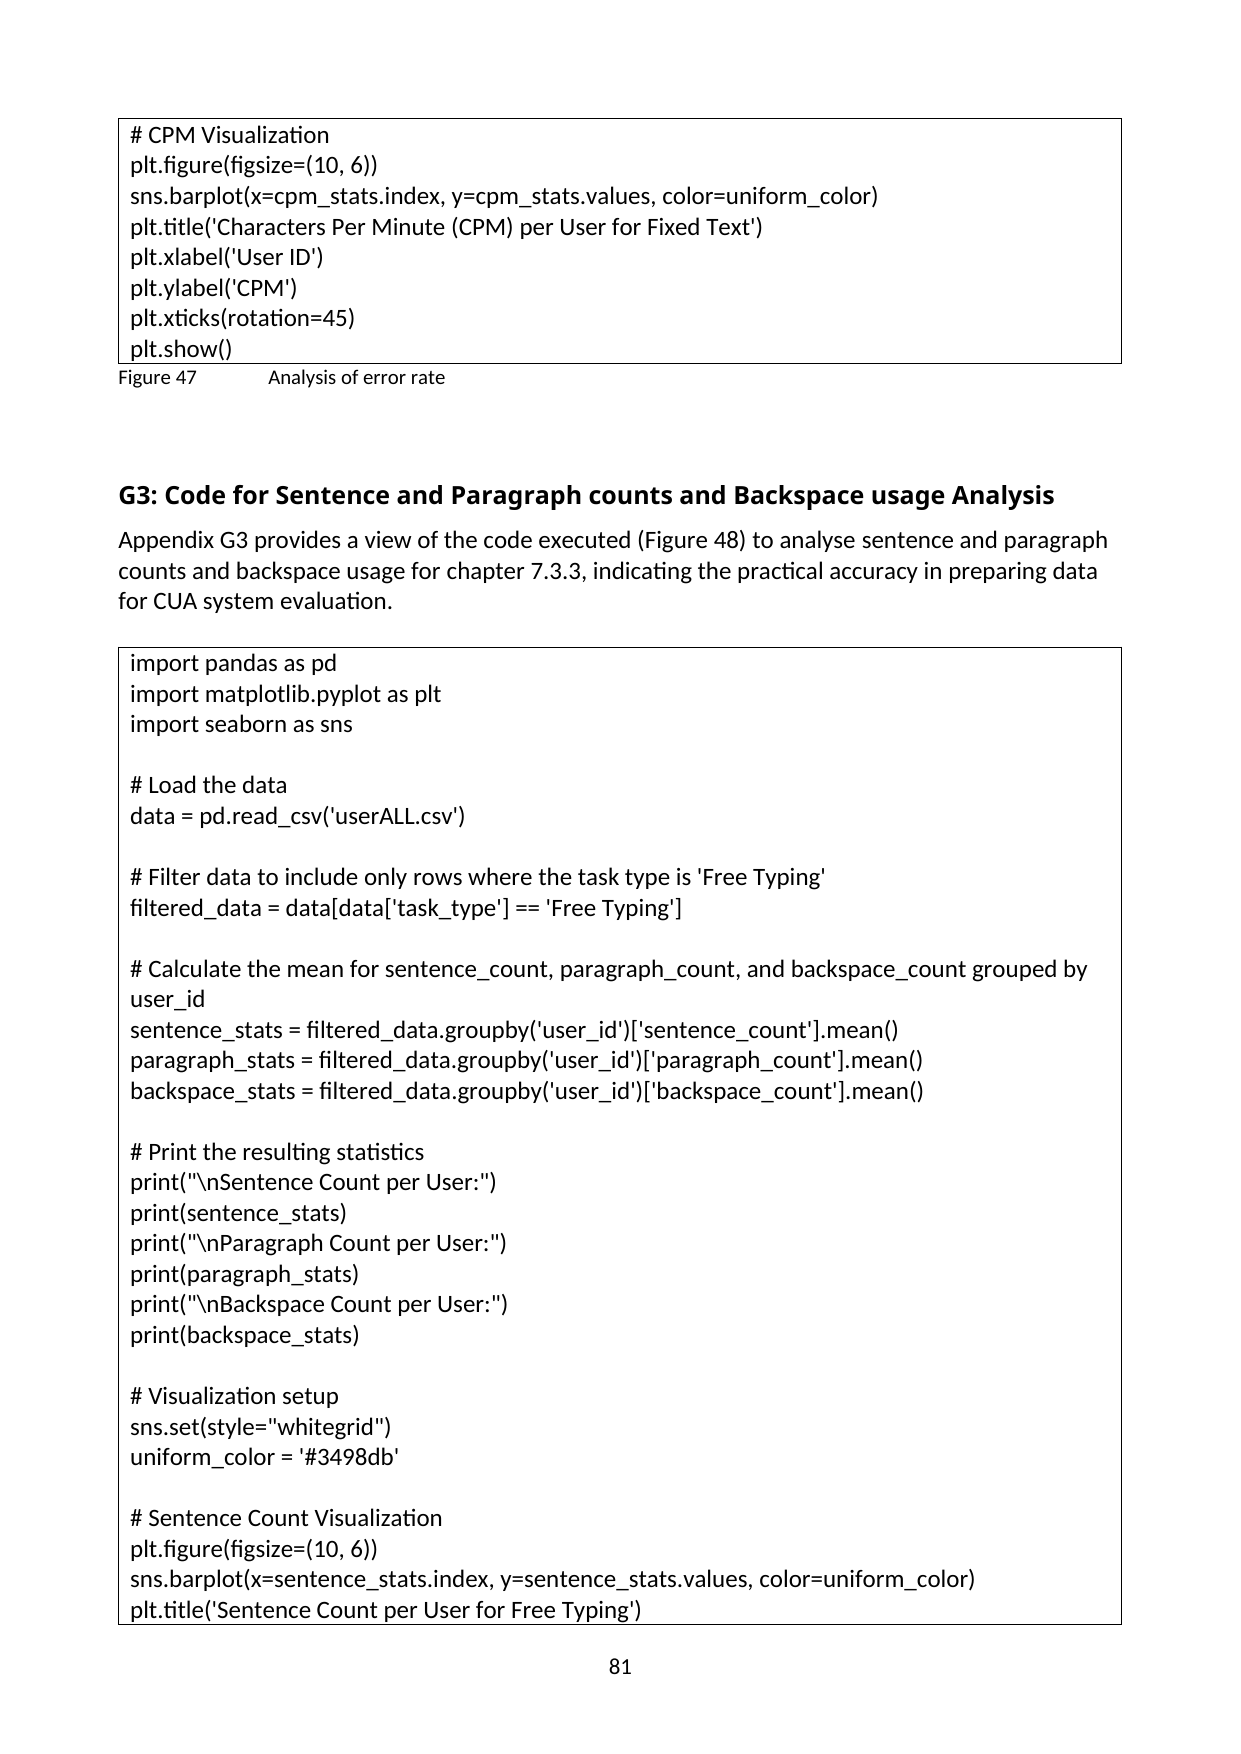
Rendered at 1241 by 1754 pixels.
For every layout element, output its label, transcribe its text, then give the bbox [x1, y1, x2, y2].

text Appendix G3 provides a view of the code executed (Figure 48) to analyse sentence and paragraph counts and backspace usage for chapter 7.3.3, indicating the practical accuracy in preparing data for CUA system evaluation. [118, 524, 1122, 616]
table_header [119, 648, 1121, 1624]
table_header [119, 119, 1121, 363]
text Figure 47 Analysis of error rate [118, 364, 1122, 390]
subtitle G3: Code for Sentence and Paragraph counts and Backspace usage Analysis [118, 478, 1122, 512]
